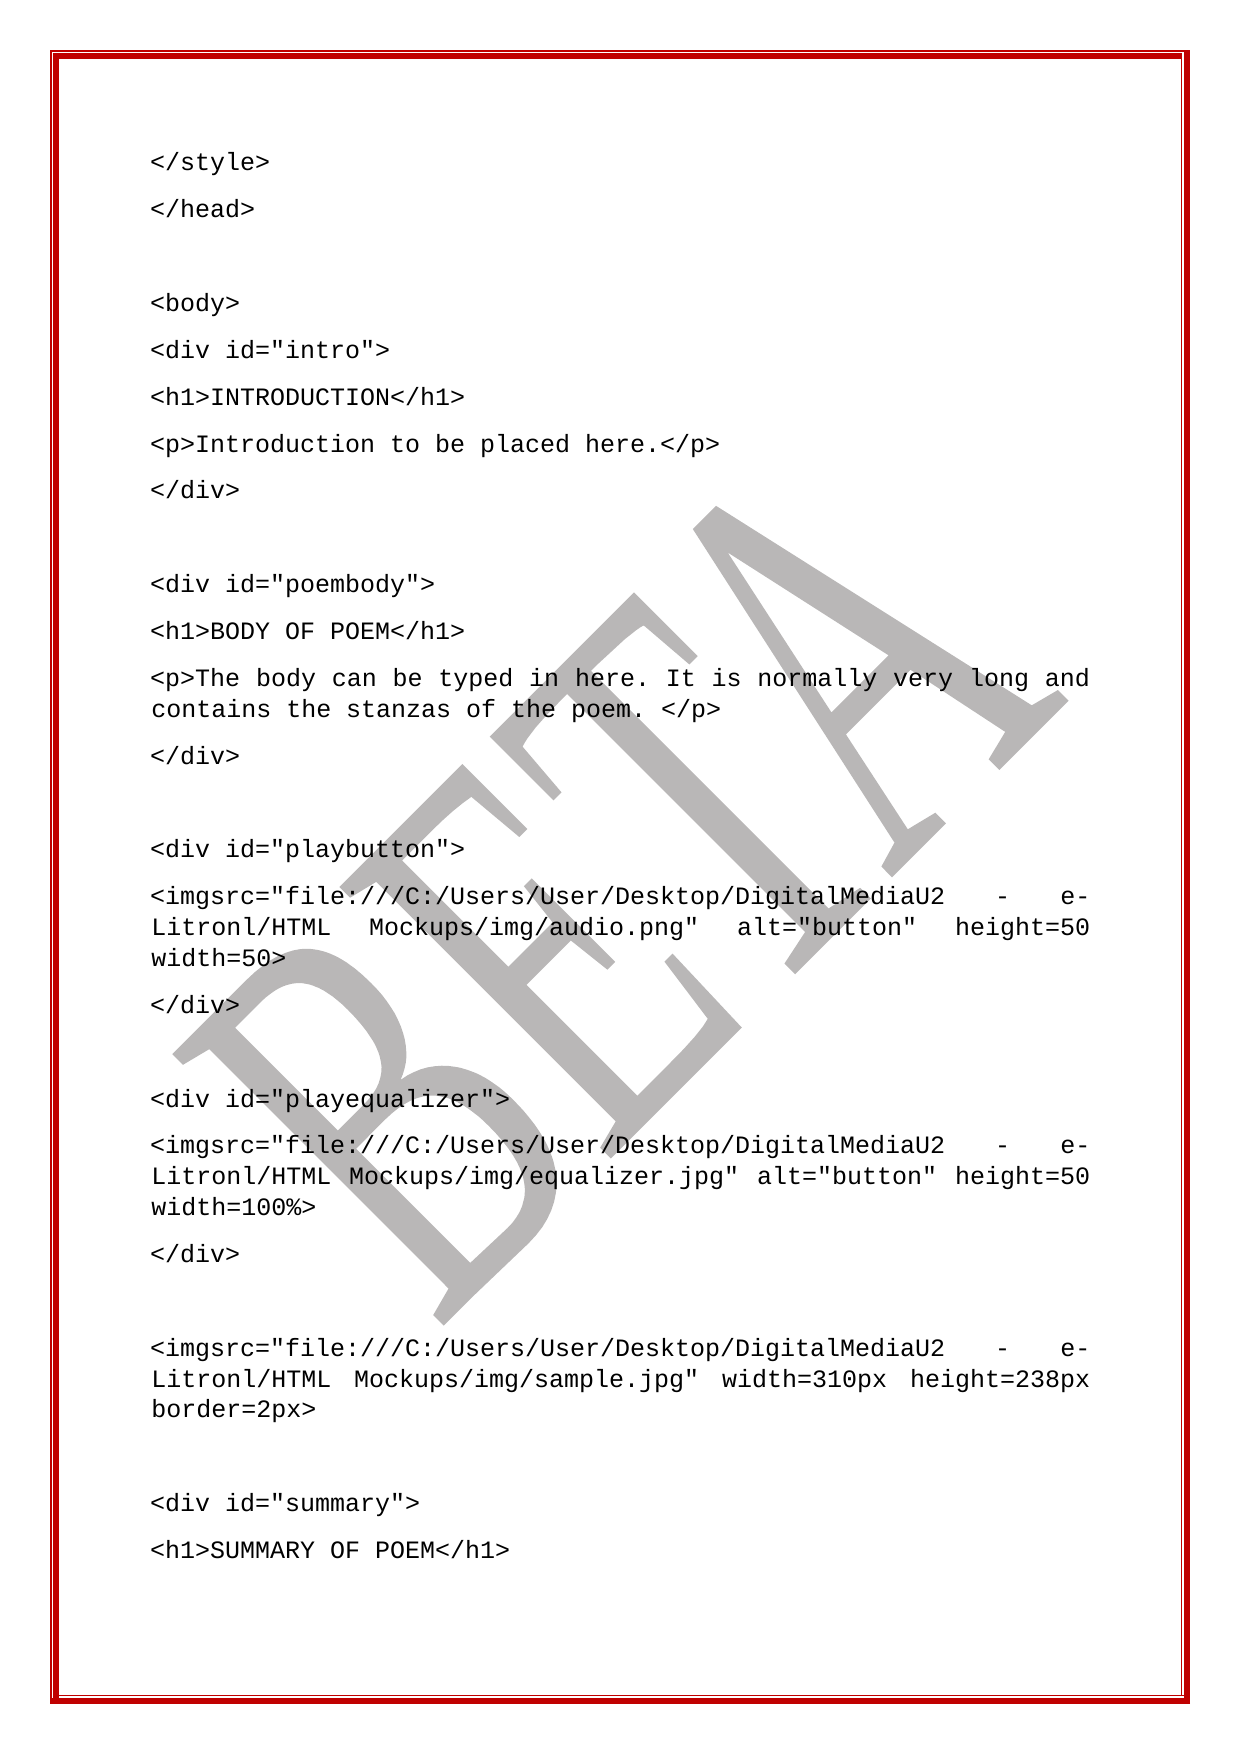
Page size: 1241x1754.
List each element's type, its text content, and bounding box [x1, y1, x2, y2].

text <div id="summary"> [150, 1491, 1090, 1519]
text <div id="playequalizer"> [150, 1086, 1090, 1114]
text <imgsrc="file:///C:/Users/User/Desktop/DigitalMediaU2 - e-Litronl/HTML Mockups/img/audio.png" alt="button" height=50 width=50> [150, 884, 1090, 974]
text </style> [150, 150, 1090, 178]
text <h1>INTRODUCTION</h1> [150, 384, 1090, 413]
text </div> [150, 743, 1090, 772]
text </div> [150, 478, 1090, 506]
text </head> [150, 197, 1090, 225]
text <div id="playbutton"> [150, 837, 1090, 865]
text <body> [150, 291, 1090, 319]
text </div> [150, 1242, 1090, 1270]
text <p>Introduction to be placed here.</p> [150, 431, 1090, 459]
text <imgsrc="file:///C:/Users/User/Desktop/DigitalMediaU2 - e-Litronl/HTML Mockups/img/equalizer.jpg" alt="button" height=50 width=100%> [150, 1133, 1090, 1223]
text <div id="poembody"> [150, 572, 1090, 600]
text </div> [150, 992, 1090, 1021]
text <div id="intro"> [150, 337, 1090, 366]
text <h1>BODY OF POEM</h1> [150, 619, 1090, 647]
text <h1>SUMMARY OF POEM</h1> [150, 1538, 1090, 1566]
text <imgsrc="file:///C:/Users/User/Desktop/DigitalMediaU2 - e-Litronl/HTML Mockups/img/sample.jpg" width=310px height=238px border=2px> [150, 1335, 1090, 1425]
text <p>The body can be typed in here. It is normally very long and contains the stanzas of the poem. </p> [150, 666, 1090, 725]
